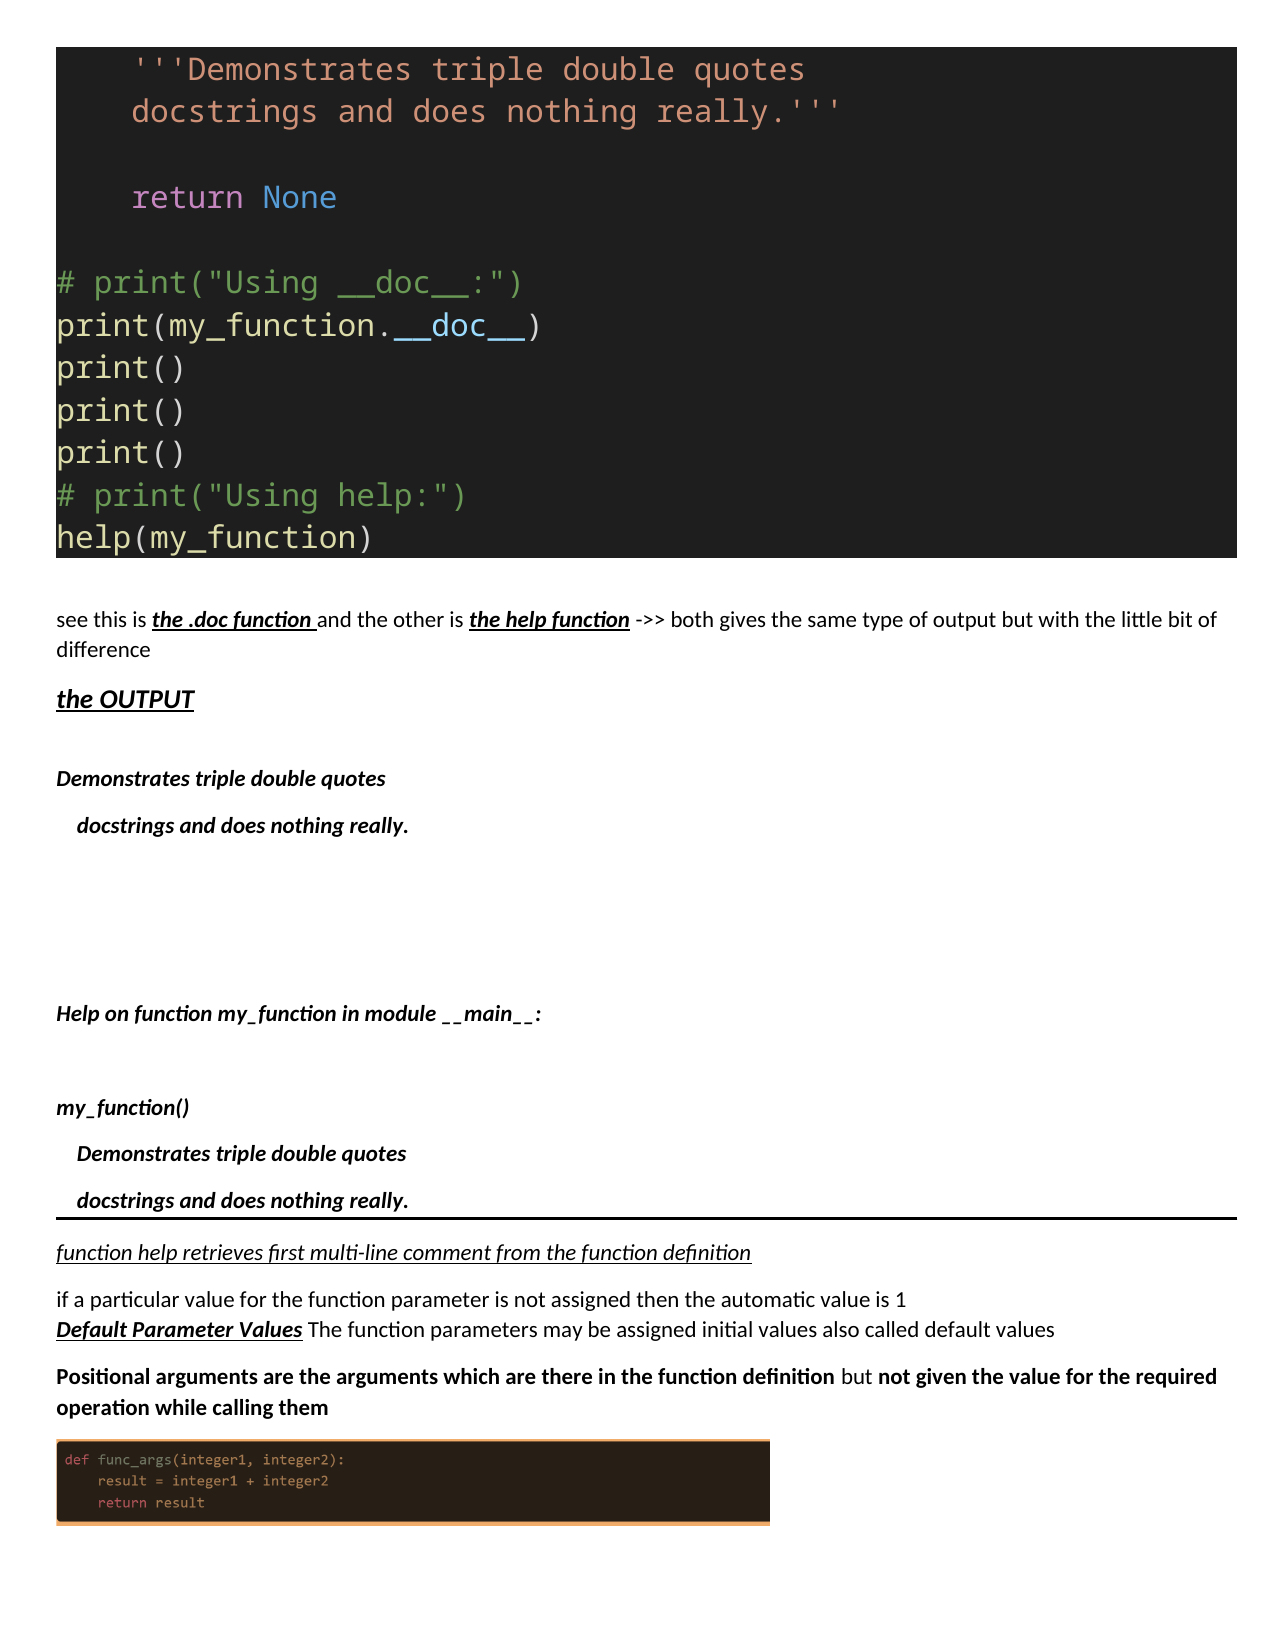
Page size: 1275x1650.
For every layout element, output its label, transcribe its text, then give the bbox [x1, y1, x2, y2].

text # print("Using __doc__:") [56, 260, 1237, 302]
text # print("Using help:") [56, 473, 1237, 516]
text my_function() [56, 1093, 1237, 1121]
text print() [56, 388, 1237, 430]
text Demonstrates triple double quotes [56, 734, 1237, 793]
text print() [56, 345, 1237, 388]
picture [56, 1439, 770, 1526]
text function help retrieves first multi-line comment from the function definition [56, 1238, 1237, 1267]
text Positional arguments are the arguments which are there in the function definition but not given the value for the required operation while calling them [56, 1362, 1237, 1421]
text print() [56, 430, 1237, 473]
text if a particular value for the function parameter is not assigned then the automatic value is 1 Default Parameter Values The function parameters may be assigned initial values also called default values [56, 1285, 1237, 1344]
text docstrings and does nothing really. [56, 1186, 1237, 1217]
text docstrings and does nothing really. [56, 811, 1237, 839]
text Demonstrates triple double quotes [56, 1139, 1237, 1168]
text see this is the .doc function and the other is the help function ->> both gives the same type of output but with the little bit of difference [56, 605, 1237, 663]
text '''Demonstrates triple double quotes [56, 47, 1237, 89]
text print(my_function.__doc__) [56, 302, 1237, 345]
text docstrings and does nothing really.''' [56, 89, 1237, 132]
text the OUTPUT [56, 682, 1237, 715]
text help(my_function) [56, 516, 1237, 558]
text return None [56, 175, 1237, 217]
text Help on function my_function in module __main__: [56, 999, 1237, 1027]
